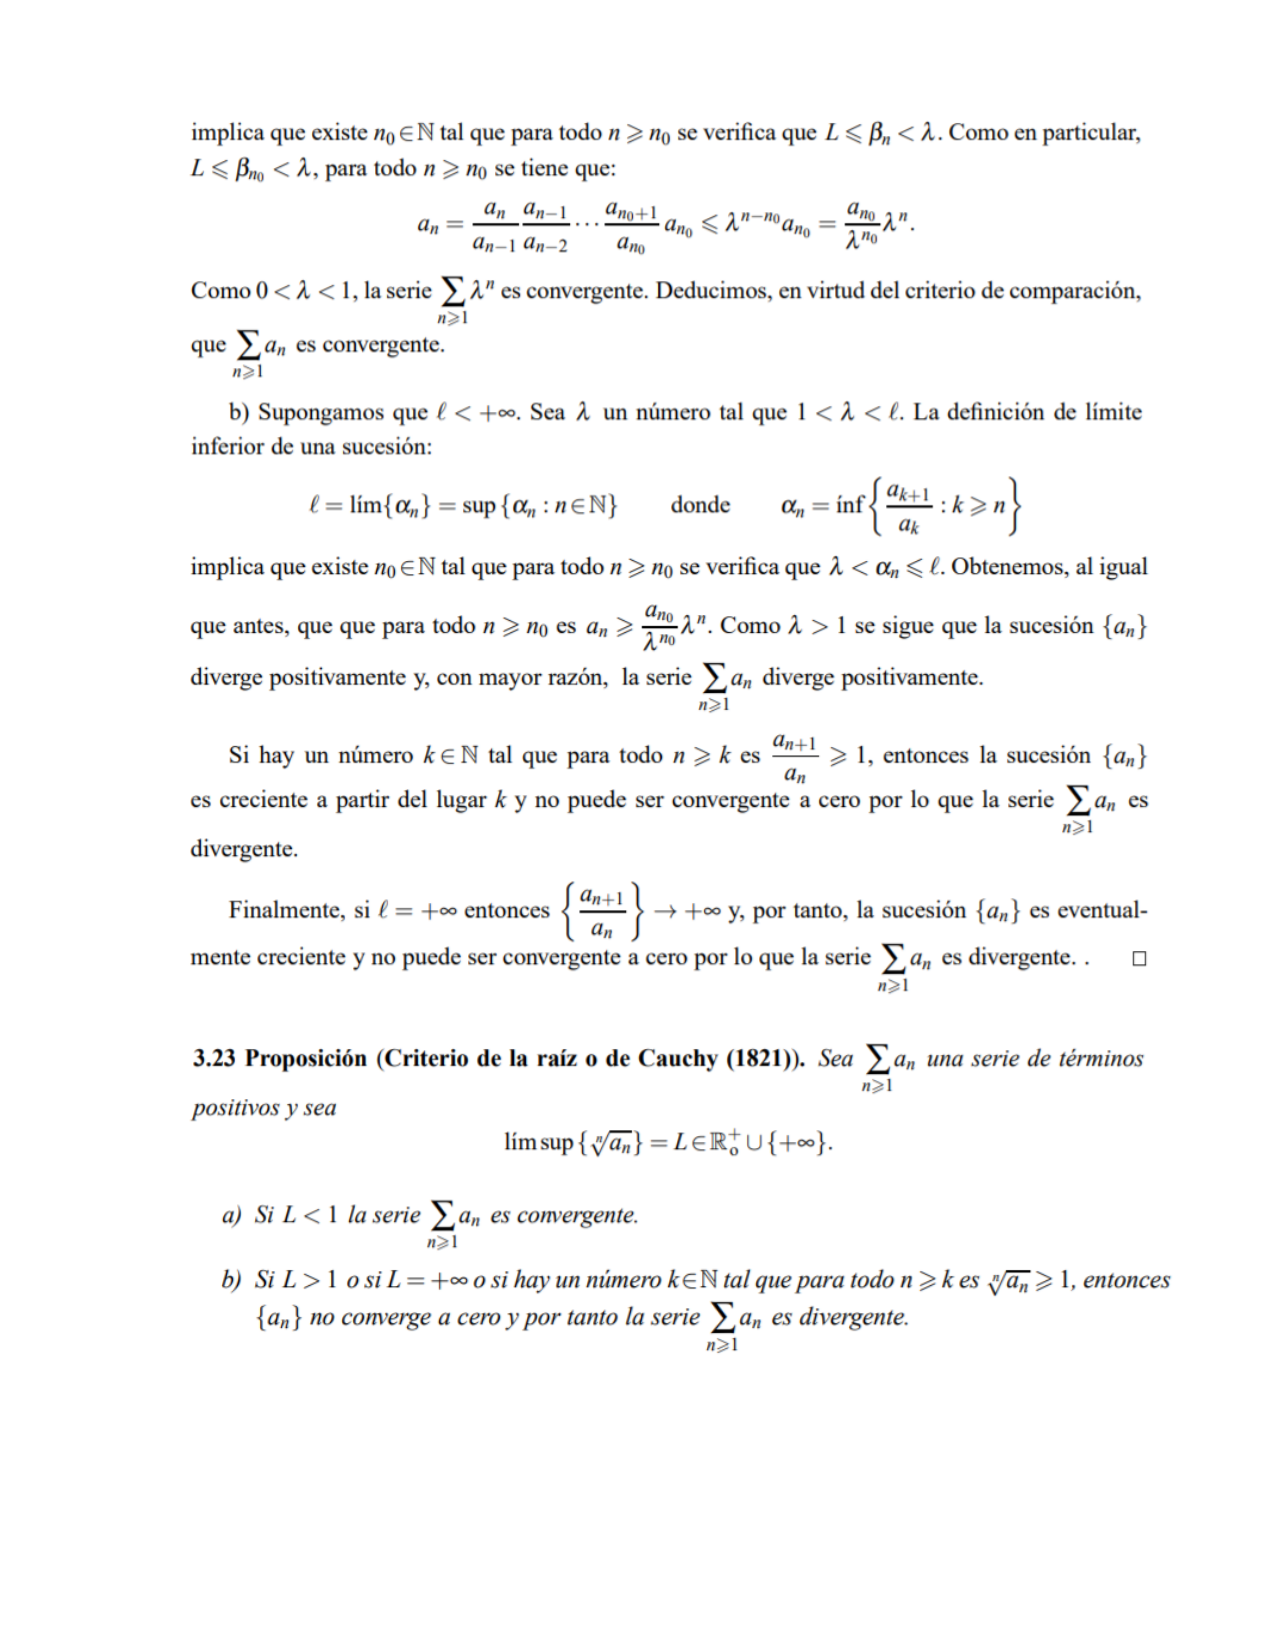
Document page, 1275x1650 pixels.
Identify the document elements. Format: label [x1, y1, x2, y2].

picture [210, 1264, 1185, 1369]
picture [185, 1042, 1160, 1258]
picture [182, 116, 1160, 998]
